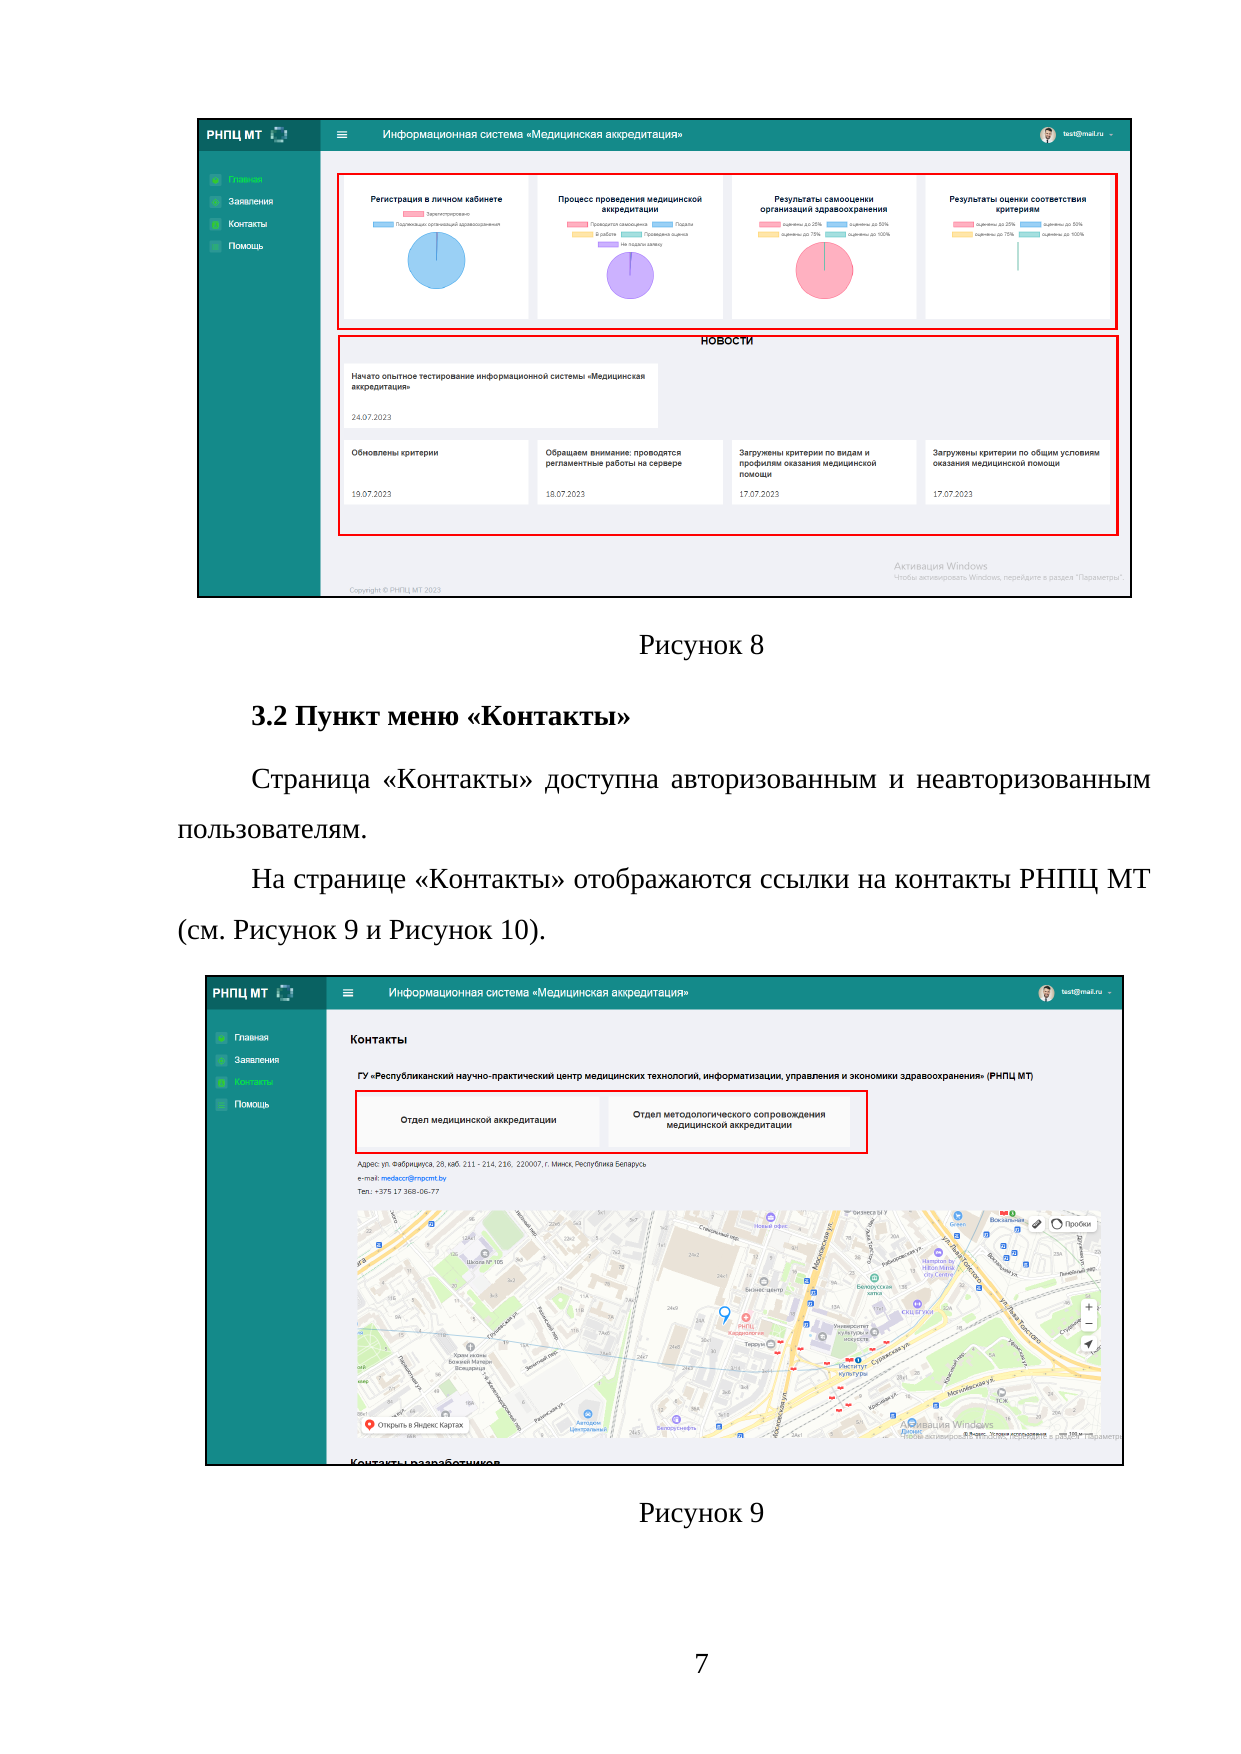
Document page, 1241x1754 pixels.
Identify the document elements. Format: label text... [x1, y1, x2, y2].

text На странице «Контакты» отображаются ссылки на контакты РНПЦ МТ (см. Рисунок 9 и Рисунок 10). [177, 862, 1152, 946]
picture [199, 120, 1130, 596]
subtitle 3.2 Пункт меню «Контакты» [177, 698, 1152, 732]
text Страница «Контакты» доступна авторизованным и неавторизованным пользователям. [177, 761, 1152, 845]
picture [207, 977, 1122, 1464]
